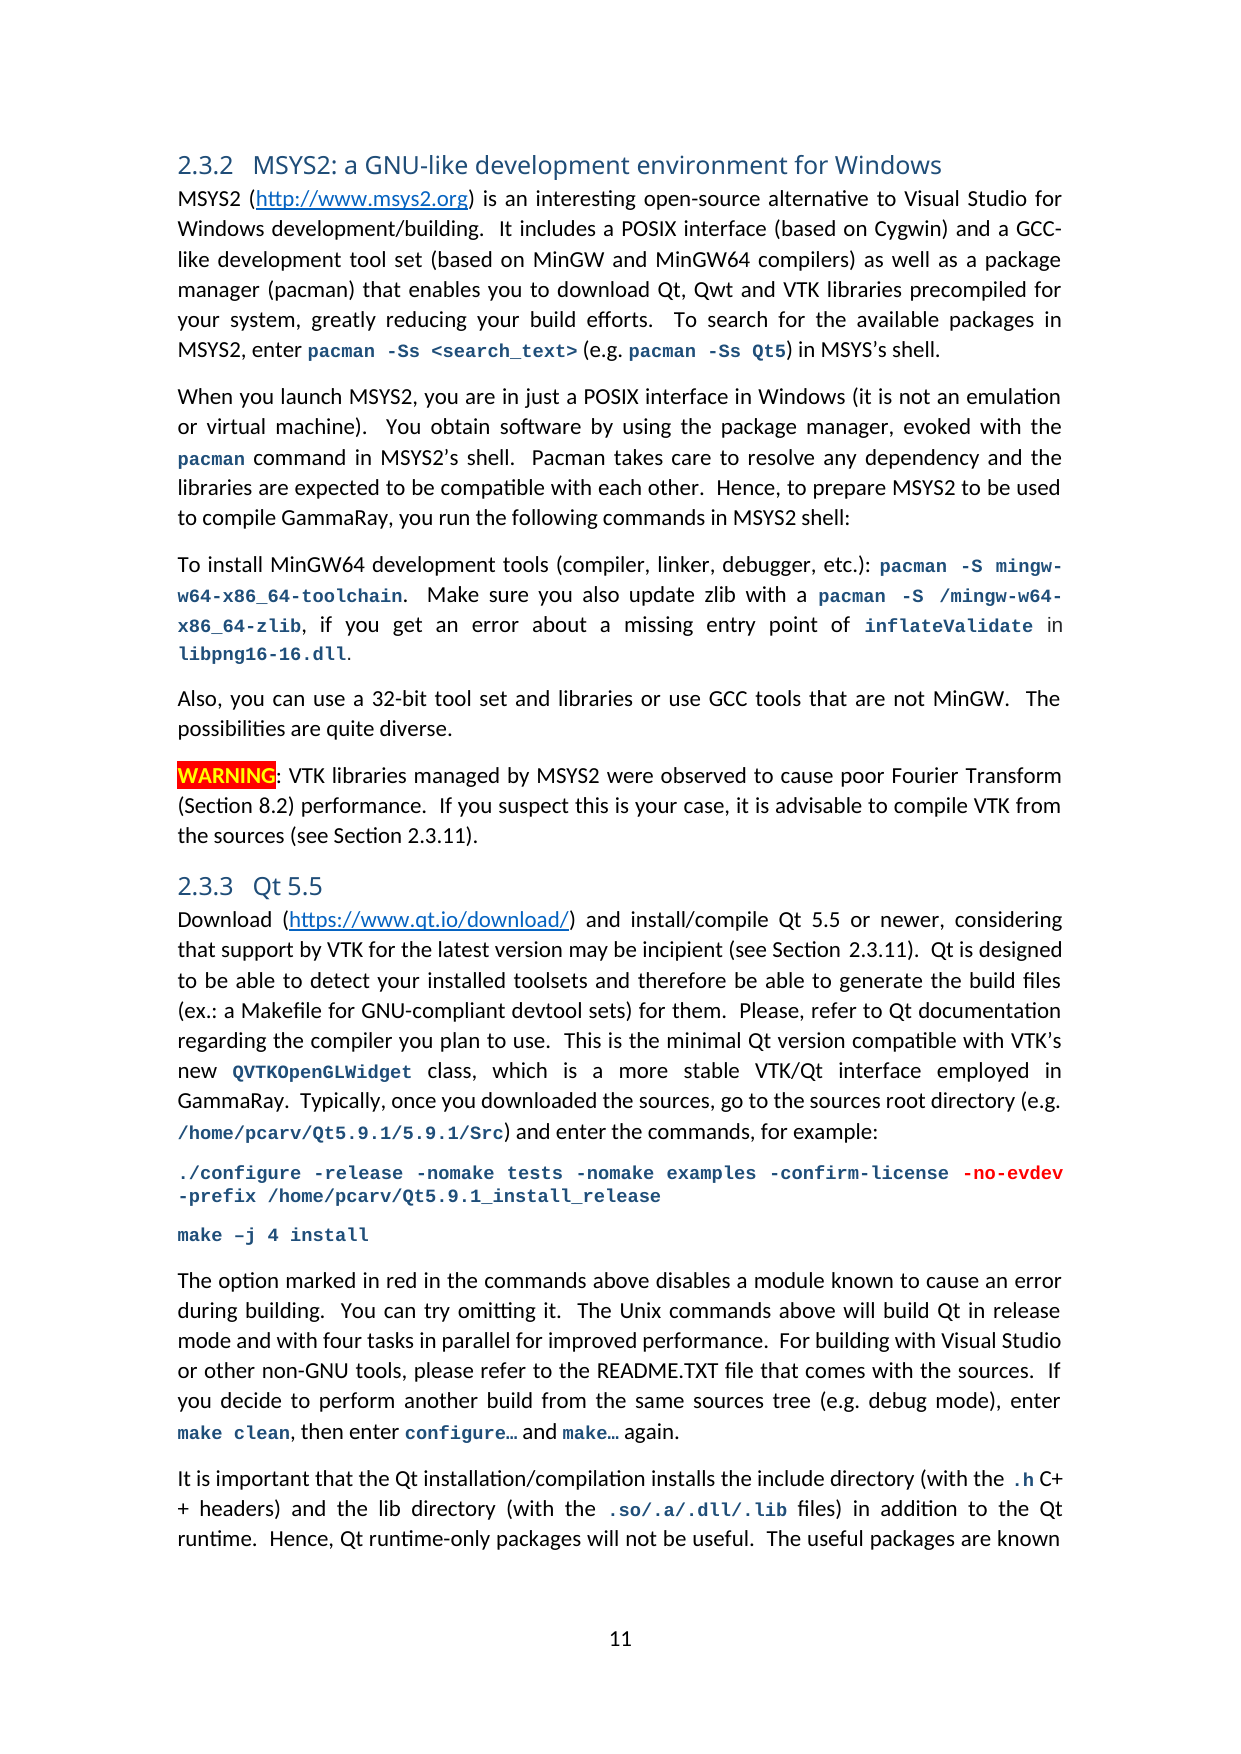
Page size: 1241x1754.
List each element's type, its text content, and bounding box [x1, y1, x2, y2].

text Also, you can use a 32-bit tool set and libraries or use GCC tools that are not MinGW. The possibilities are quite diverse. [177, 684, 1063, 742]
text WARNING: VTK libraries managed by MSYS2 were observed to cause poor Fourier Transform (Section 8.2) performance. If you suspect this is your case, it is advisable to compile VTK from the sources (see Section 2.3.11). [177, 761, 1063, 850]
subtitle MSYS2: a GNU-like development environment for Windows [177, 148, 1063, 182]
text Download (https://www.qt.io/download/) and install/compile Qt 5.5 or newer, considering that support by VTK for the latest version may be incipient (see Section 2.3.11). Qt is designed to be able to detect your installed toolsets and therefore be able to generate the build files (ex.: a Makefile for GNU-compliant devtool sets) for them. Please, refer to Qt documentation regarding the compiler you plan to use. This is the minimal Qt version compatible with VTK’s new QVTKOpenGLWidget class, which is a more stable VTK/Qt interface employed in GammaRay. Typically, once you downloaded the sources, go to the sources root directory (e.g. /home/pcarv/Qt5.9.1/5.9.1/Src) and enter the commands, for example: [177, 905, 1063, 1145]
text make –j 4 install [177, 1226, 1063, 1247]
text The option marked in red in the commands above disables a module known to cause an error during building. You can try omitting it. The Unix commands above will build Qt in release mode and with four tasks in parallel for improved performance. For building with Visual Studio or other non-GNU tools, please refer to the README.TXT file that comes with the sources. If you decide to perform another build from the same sources tree (e.g. debug mode), enter make clean, then enter configure… and make… again. [177, 1266, 1063, 1445]
text To install MinGW64 development tools (compiler, linker, debugger, etc.): pacman -S mingw-w64-x86_64-toolchain. Make sure you also update zlib with a pacman -S /mingw-w64-x86_64-zlib, if you get an error about a missing entry point of inflateValidate in libpng16-16.dll. [177, 550, 1063, 666]
text When you launch MSYS2, you are in just a POSIX interface in Windows (it is not an emulation or virtual machine). You obtain software by using the package manager, evoked with the pacman command in MSYS2’s shell. Pacman takes care to resolve any dependency and the libraries are expected to be compatible with each other. Hence, to prepare MSYS2 to be used to compile GammaRay, you run the following commands in MSYS2 shell: [177, 382, 1063, 531]
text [177, 1464, 1063, 1552]
text MSYS2 (http://www.msys2.org) is an interesting open-source alternative to Visual Studio for Windows development/building. It includes a POSIX interface (based on Cygwin) and a GCC-like development tool set (based on MinGW and MinGW64 compilers) as well as a package manager (pacman) that enables you to download Qt, Qwt and VTK libraries precompiled for your system, greatly reducing your build efforts. To search for the available packages in MSYS2, enter pacman -Ss <search_text> (e.g. pacman -Ss Qt5) in MSYS’s shell. [177, 184, 1063, 363]
subtitle Qt 5.5 [177, 868, 1063, 903]
text ./configure -release -nomake tests -nomake examples -confirm-license -no-evdev -prefix /home/pcarv/Qt5.9.1_install_release [177, 1164, 1063, 1208]
